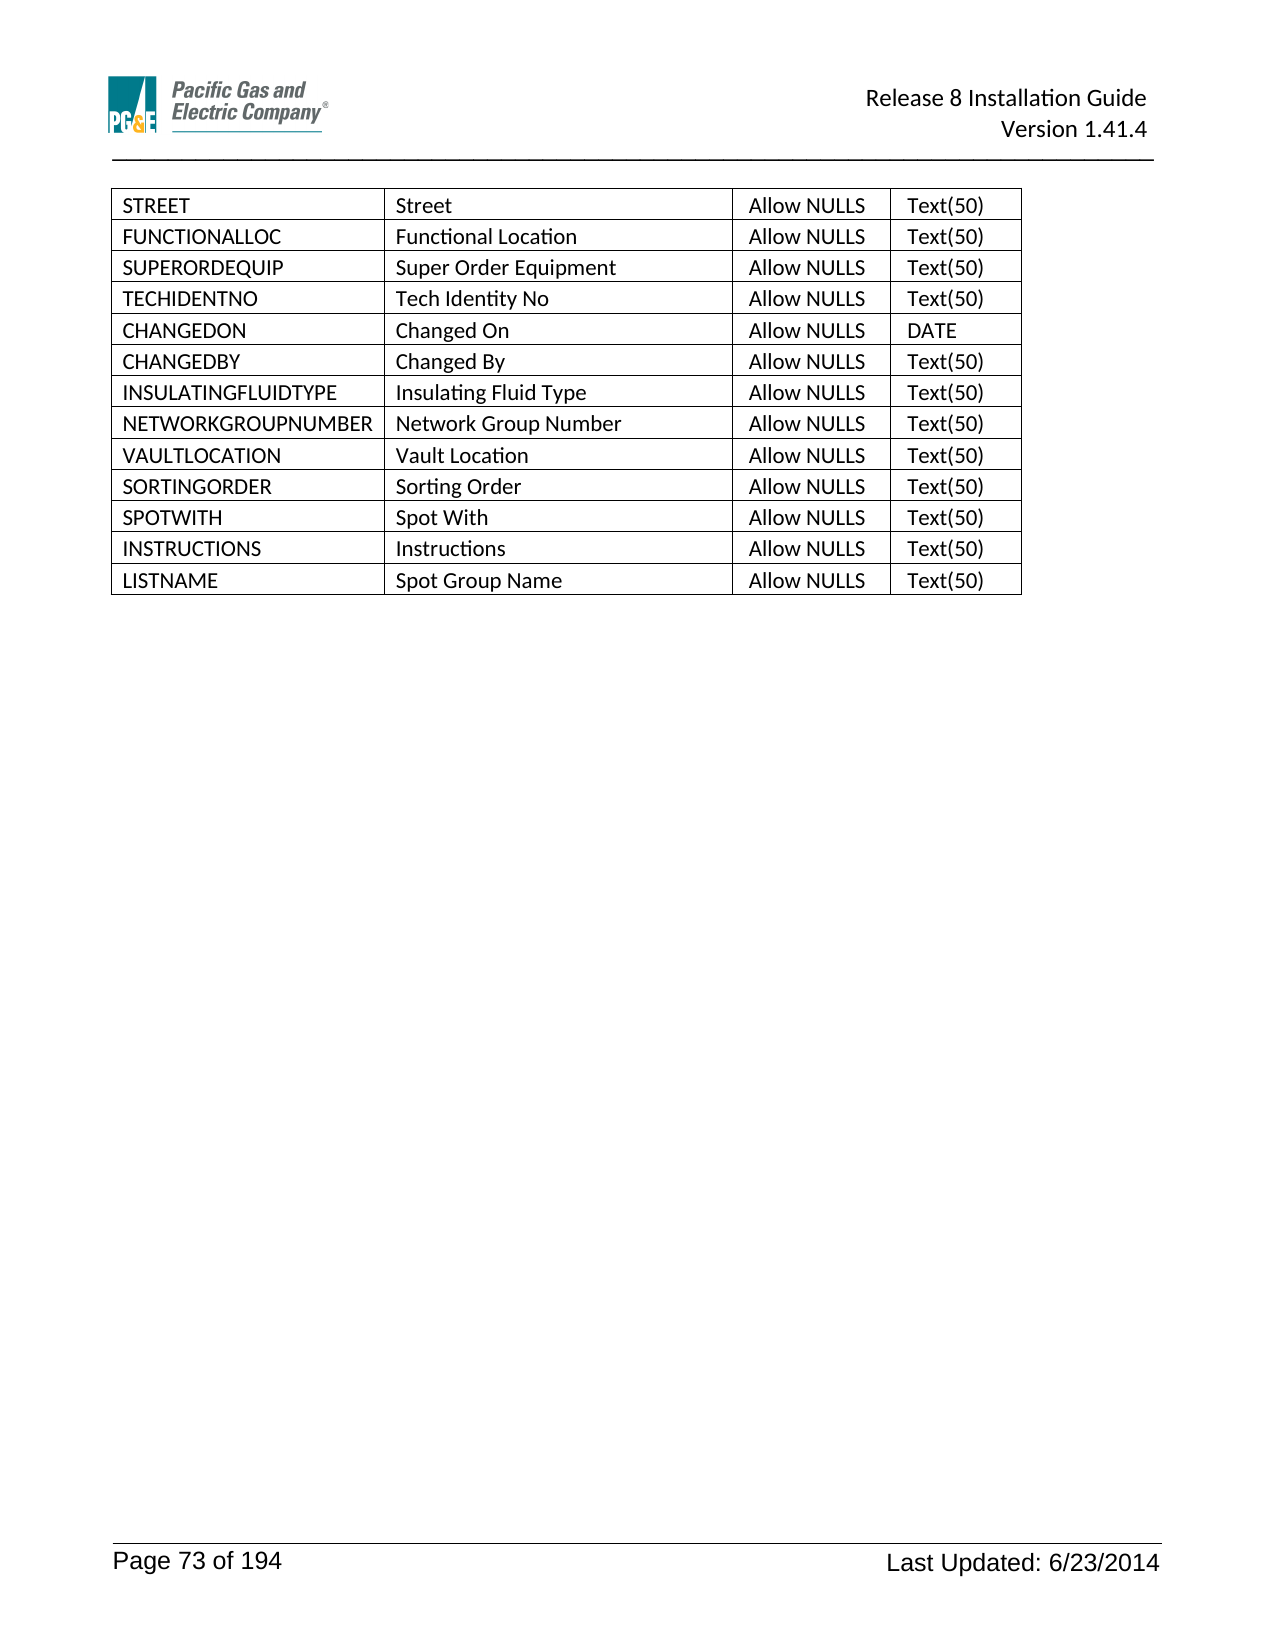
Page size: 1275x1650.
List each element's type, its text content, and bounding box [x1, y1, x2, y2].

table_cell SUPERORDEQUIP [112, 251, 384, 281]
table_cell SORTINGORDER [112, 470, 384, 500]
table_cell Vault Location [385, 439, 732, 469]
table_cell Allow NULLS [733, 470, 890, 500]
table_cell Insulating Fluid Type [385, 376, 732, 406]
table_cell Allow NULLS [733, 345, 890, 375]
table_cell INSULATINGFLUIDTYPE [112, 376, 384, 406]
table_cell Text(50) [891, 501, 1021, 531]
table_cell Text(50) [891, 189, 1021, 219]
table_cell Sorting Order [385, 470, 732, 500]
table_cell Functional Location [385, 220, 732, 250]
table_cell Spot Group Name [385, 564, 732, 594]
table_cell Text(50) [891, 532, 1021, 562]
table_cell Allow NULLS [733, 251, 890, 281]
table_cell Super Order Equipment [385, 251, 732, 281]
table_cell VAULTLOCATION [112, 439, 384, 469]
table_cell Allow NULLS [733, 564, 890, 594]
table_cell NETWORKGROUPNUMBER [112, 407, 384, 437]
table_cell Text(50) [891, 407, 1021, 437]
table_cell DATE [891, 314, 1021, 344]
table_cell CHANGEDON [112, 314, 384, 344]
table_cell Network Group Number [385, 407, 732, 437]
table_cell Text(50) [891, 470, 1021, 500]
table_cell Text(50) [891, 439, 1021, 469]
table_cell Tech Identity No [385, 282, 732, 312]
table_cell Allow NULLS [733, 314, 890, 344]
table_cell Text(50) [891, 345, 1021, 375]
table_cell Allow NULLS [733, 439, 890, 469]
table_cell Allow NULLS [733, 532, 890, 562]
table_cell Text(50) [891, 376, 1021, 406]
table_cell Allow NULLS [733, 407, 890, 437]
table_cell INSTRUCTIONS [112, 532, 384, 562]
table_cell Allow NULLS [733, 376, 890, 406]
table_cell Text(50) [891, 564, 1021, 594]
table_cell Allow NULLS [733, 220, 890, 250]
table_cell Spot With [385, 501, 732, 531]
table_cell SPOTWITH [112, 501, 384, 531]
table_cell Changed On [385, 314, 732, 344]
table_cell Allow NULLS [733, 282, 890, 312]
table_cell Changed By [385, 345, 732, 375]
table_cell Instructions [385, 532, 732, 562]
table_cell LISTNAME [112, 564, 384, 594]
table_cell STREET [112, 189, 384, 219]
table_cell Text(50) [891, 251, 1021, 281]
table_cell Text(50) [891, 282, 1021, 312]
table_cell Text(50) [891, 220, 1021, 250]
table_cell FUNCTIONALLOC [112, 220, 384, 250]
table_cell Allow NULLS [733, 501, 890, 531]
table_cell CHANGEDBY [112, 345, 384, 375]
table_cell Allow NULLS [733, 189, 890, 219]
table_cell TECHIDENTNO [112, 282, 384, 312]
table_cell Street [385, 189, 732, 219]
